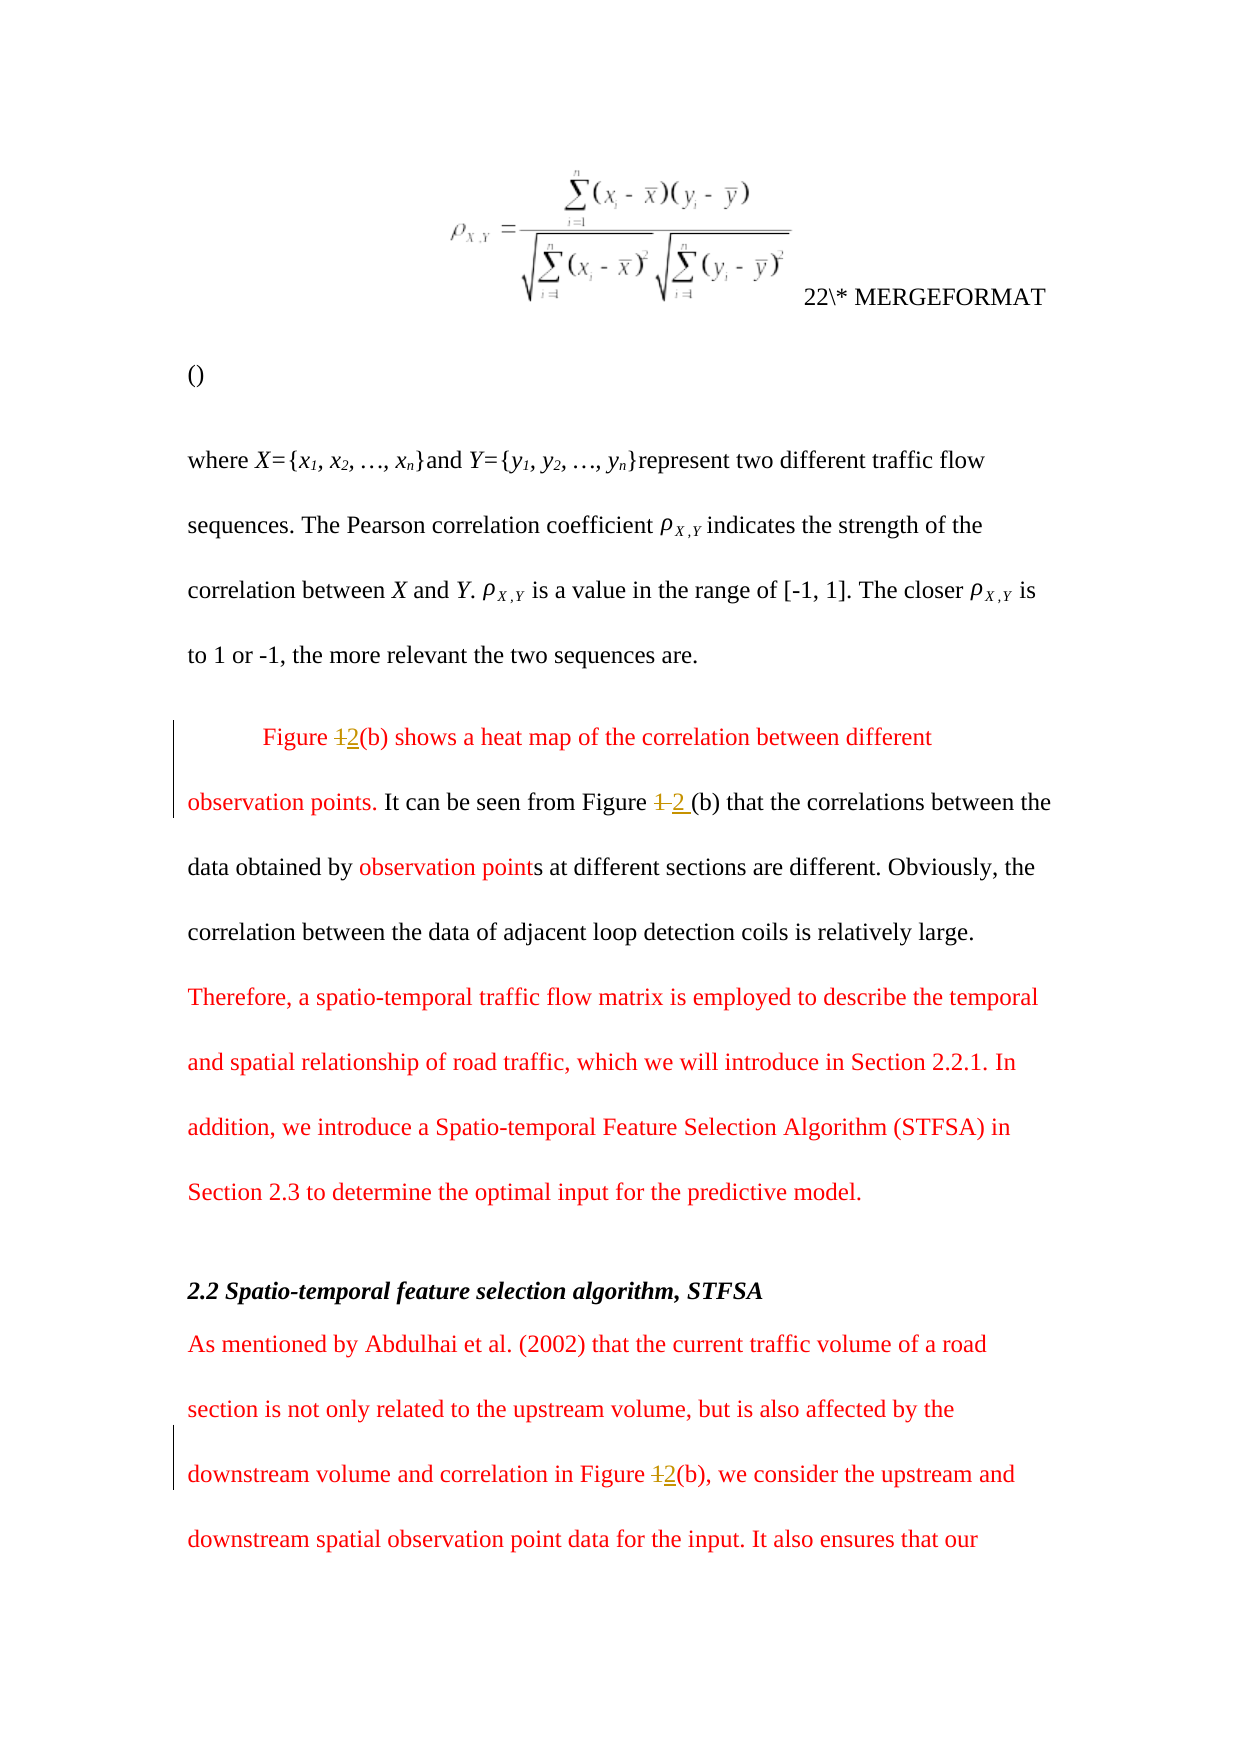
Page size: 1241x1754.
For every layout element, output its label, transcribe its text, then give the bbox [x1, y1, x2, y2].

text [187, 1327, 1053, 1555]
text where X={x1, x2, …, xn}and Y={y1, y2, …, yn}represent two different traffic flow sequences. The Pearson correlation coefficient indicates the strength of the correlation between X and Y. is a value in the range of [-1, 1]. The closer is to 1 or -1, the more relevant the two sequences are. [187, 443, 1053, 671]
text Figure (b) shows a heat map of the correlation between different observation points. It can be seen from Figure (b) that the correlations between the data obtained by observation points at different sections are different. Obviously, the correlation between the data of adjacent loop detection coils is relatively large. Therefore, a spatio-temporal traffic flow matrix is employed to describe the temporal and spatial relationship of road traffic, which we will introduce in Section 2.2.1. In addition, we introduce a Spatio-temporal Feature Selection Algorithm (STFSA) in Section 2.3 to determine the optimal input for the predictive model. [187, 720, 1053, 1208]
subtitle 2.2 Spatio-temporal feature selection algorithm, STFSA [187, 1274, 994, 1307]
